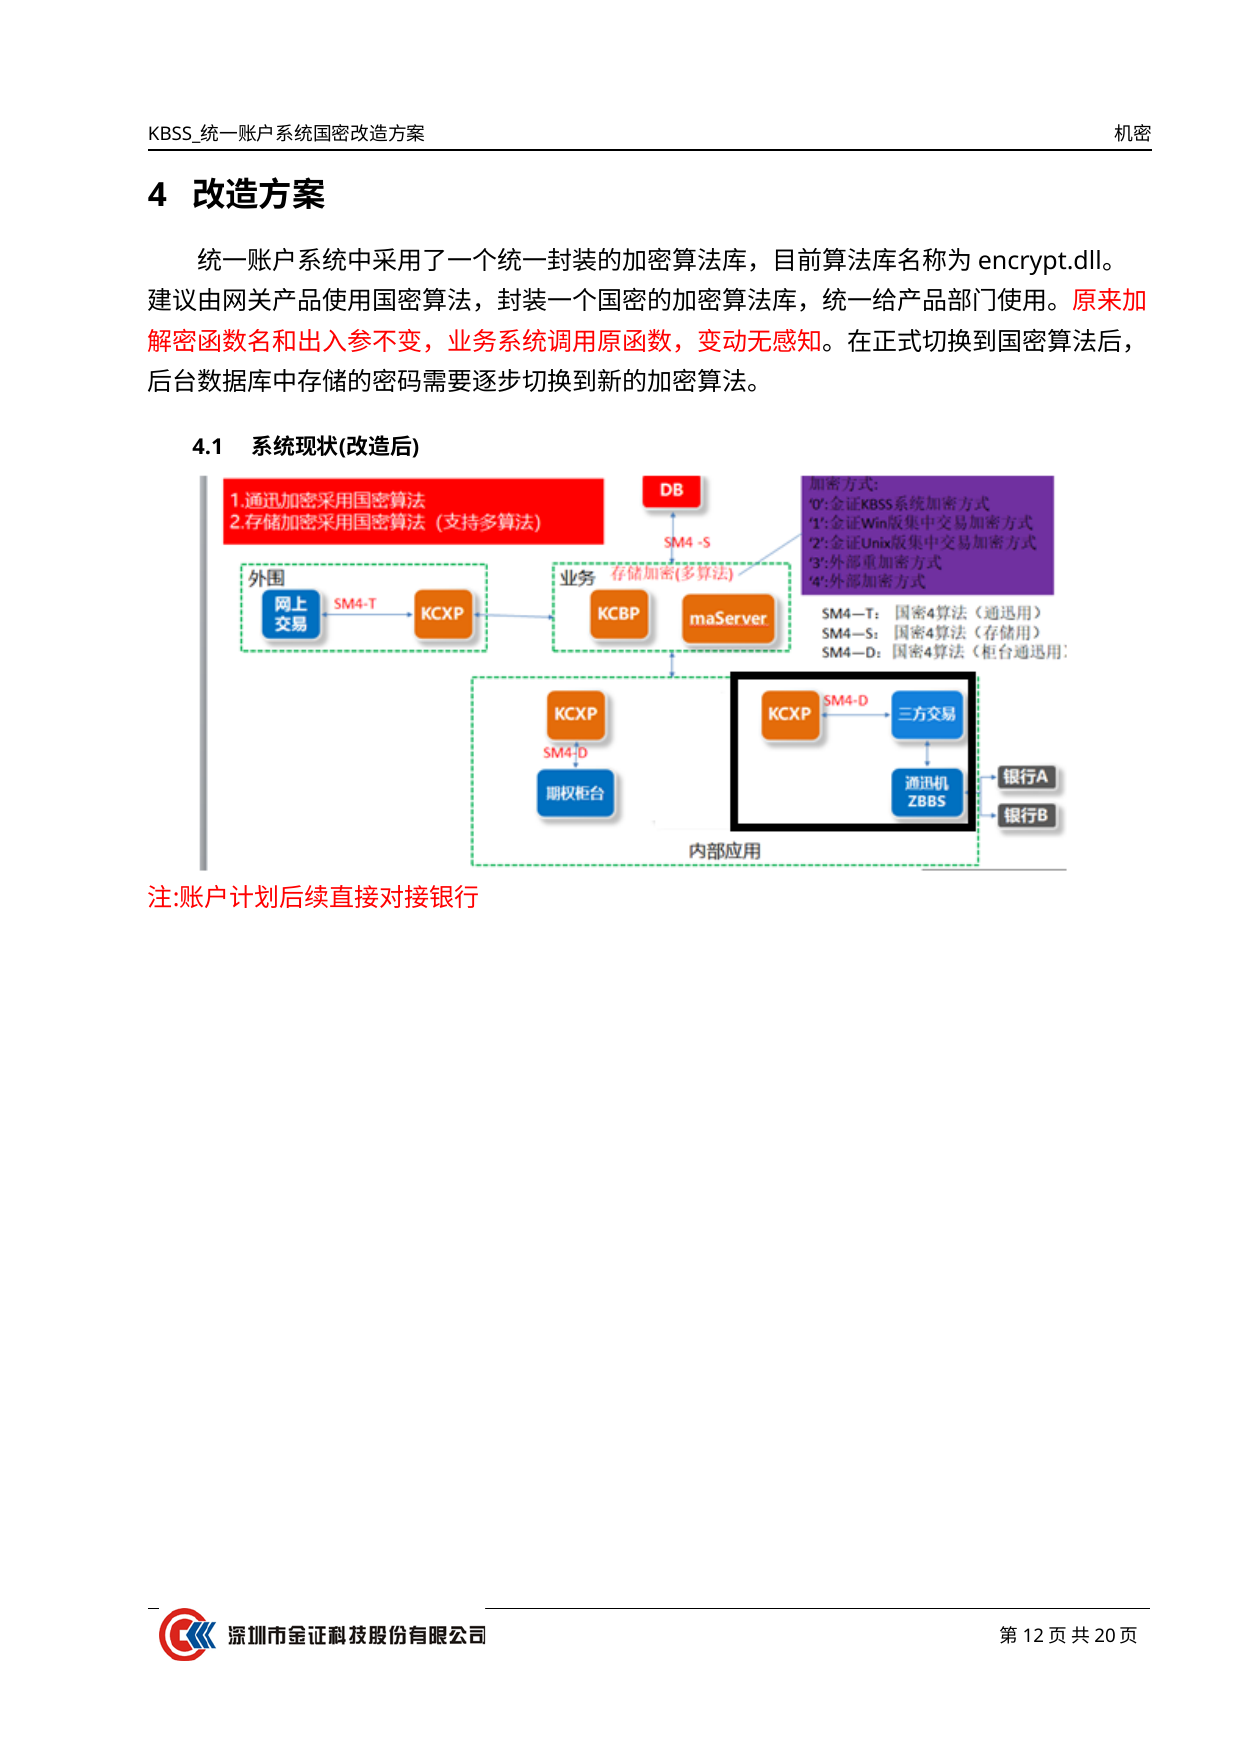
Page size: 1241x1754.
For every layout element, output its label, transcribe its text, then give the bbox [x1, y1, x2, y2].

subtitle 改造方案 [148, 151, 1152, 232]
subtitle 系统现状(改造后) [192, 425, 1152, 465]
picture [197, 473, 1070, 874]
text 统一账户系统中采用了一个统一封装的加密算法库，目前算法库名称为encrypt.dll。建议由网关产品使用国密算法，封装一个国密的加密算法库，统一给产品部门使用。原来加解密函数名和出入参不变，业务系统调用原函数，变动无感知。在正式切换到国密算法后，后台数据库中存储的密码需要逐步切换到新的加密算法。 [148, 238, 1152, 400]
text 注:账户计划后续直接对接银行 [148, 876, 1152, 916]
picture [159, 1608, 486, 1661]
